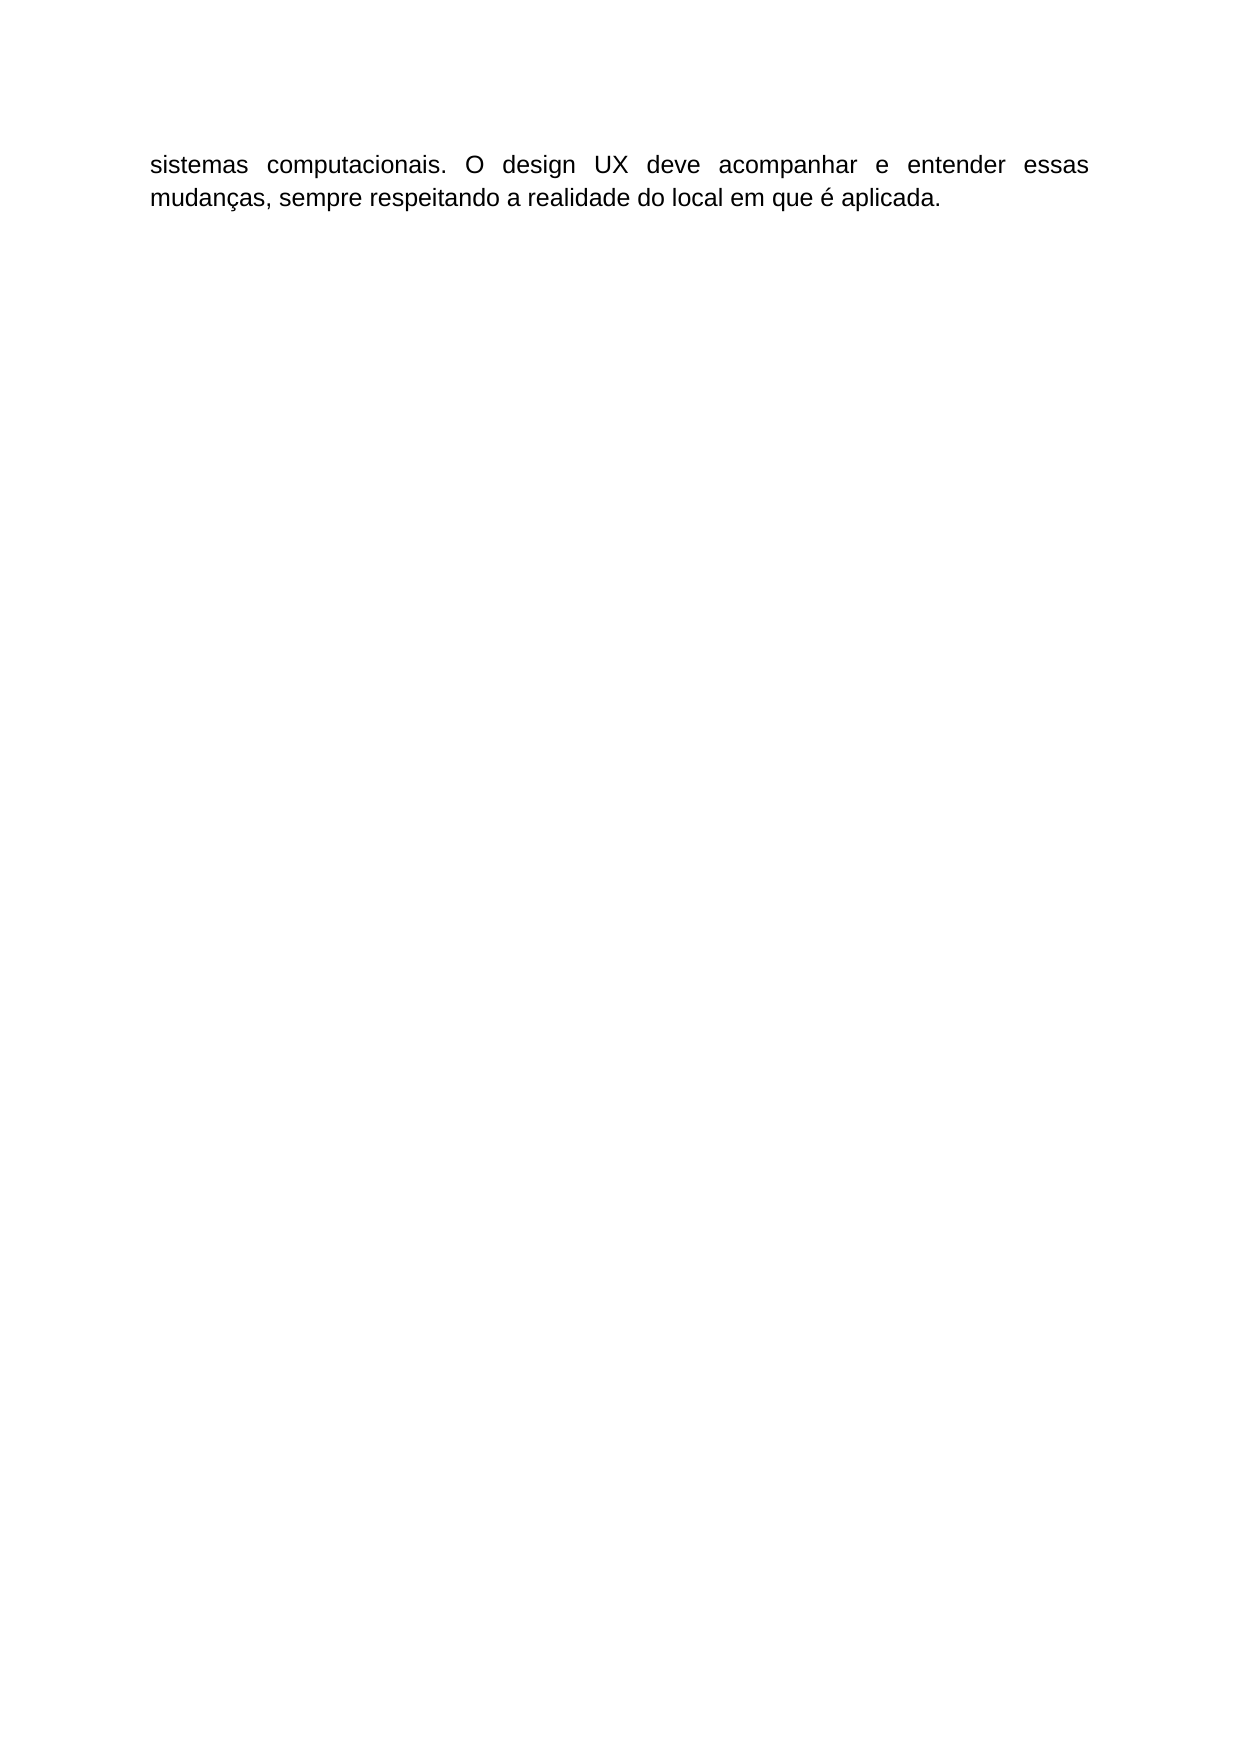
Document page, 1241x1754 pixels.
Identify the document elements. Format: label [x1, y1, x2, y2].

text [150, 150, 1090, 212]
